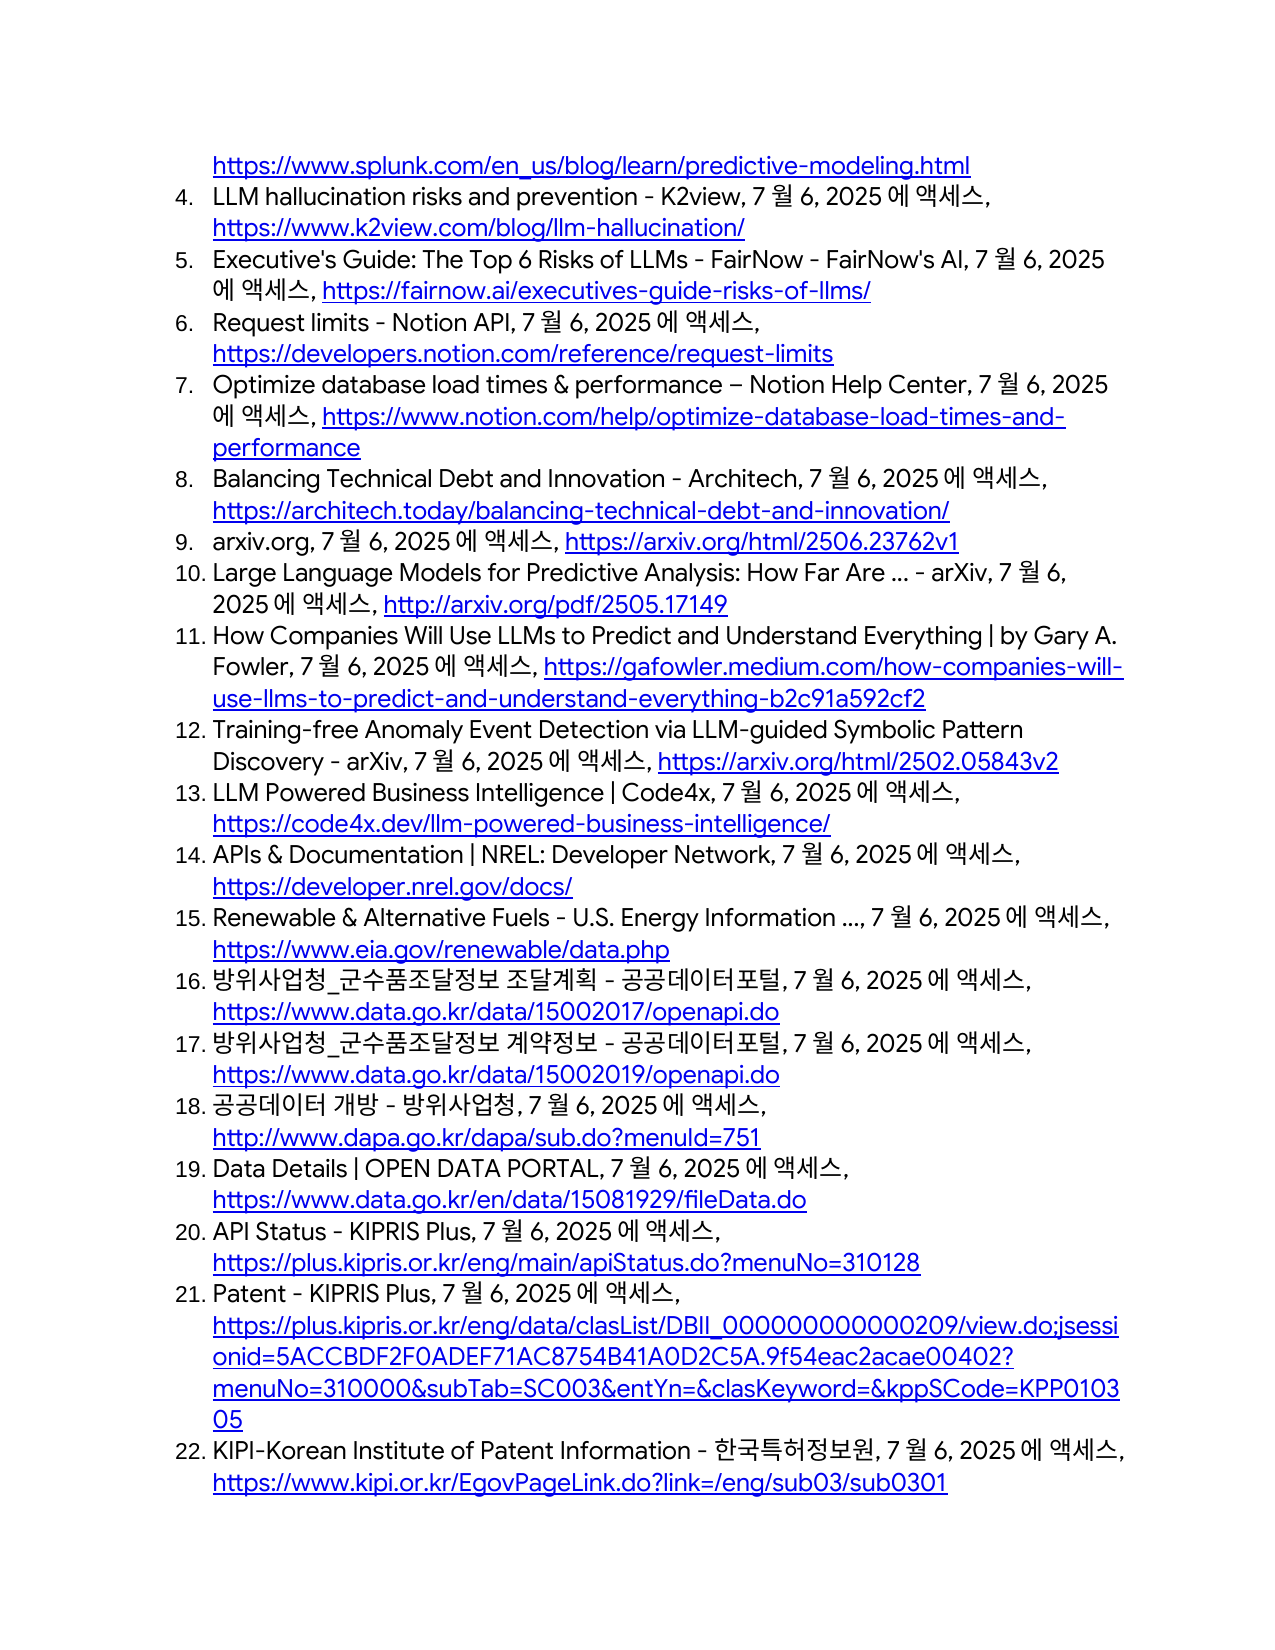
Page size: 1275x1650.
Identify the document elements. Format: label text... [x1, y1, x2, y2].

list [175, 150, 1125, 181]
list Executive's Guide: The Top 6 Risks of LLMs - FairNow - FairNow's AI, 7월 6, 2025에 액세스, https://fairnow.ai/executives-guide-risks-of-llms/ [175, 244, 1125, 307]
list Data Details | OPEN DATA PORTAL, 7월 6, 2025에 액세스, https://www.data.go.kr/en/data/15081929/fileData.do [175, 1153, 1125, 1216]
list API Status - KIPRIS Plus, 7월 6, 2025에 액세스, https://plus.kipris.or.kr/eng/main/apiStatus.do?menuNo=310128 [175, 1216, 1125, 1279]
list Balancing Technical Debt and Innovation - Architech, 7월 6, 2025에 액세스, https://architech.today/balancing-technical-debt-and-innovation/ [175, 463, 1125, 526]
list APIs & Documentation | NREL: Developer Network, 7월 6, 2025에 액세스, https://developer.nrel.gov/docs/ [175, 840, 1125, 902]
list arxiv.org, 7월 6, 2025에 액세스, https://arxiv.org/html/2506.23762v1 [175, 526, 1125, 558]
list Request limits - Notion API, 7월 6, 2025에 액세스, https://developers.notion.com/reference/request-limits [175, 307, 1125, 369]
list Optimize database load times & performance – Notion Help Center, 7월 6, 2025에 액세스, https://www.notion.com/help/optimize-database-load-times-and-performance [175, 369, 1125, 463]
list KIPI-Korean Institute of Patent Information - 한국특허정보원, 7월 6, 2025에 액세스, https://www.kipi.or.kr/EgovPageLink.do?link=/eng/sub03/sub0301 [175, 1436, 1125, 1498]
list 방위사업청_군수품조달정보 계약정보 - 공공데이터포털, 7월 6, 2025에 액세스, https://www.data.go.kr/data/15002019/openapi.do [175, 1028, 1125, 1091]
list Training-free Anomaly Event Detection via LLM-guided Symbolic Pattern Discovery - arXiv, 7월 6, 2025에 액세스, https://arxiv.org/html/2502.05843v2 [175, 714, 1125, 777]
list Large Language Models for Predictive Analysis: How Far Are ... - arXiv, 7월 6, 2025에 액세스, http://arxiv.org/pdf/2505.17149 [175, 558, 1125, 620]
list 공공데이터 개방 - 방위사업청, 7월 6, 2025에 액세스, http://www.dapa.go.kr/dapa/sub.do?menuId=751 [175, 1091, 1125, 1153]
list LLM hallucination risks and prevention - K2view, 7월 6, 2025에 액세스, https://www.k2view.com/blog/llm-hallucination/ [175, 181, 1125, 244]
list Renewable & Alternative Fuels - U.S. Energy Information ..., 7월 6, 2025에 액세스, https://www.eia.gov/renewable/data.php [175, 902, 1125, 965]
list LLM Powered Business Intelligence | Code4x, 7월 6, 2025에 액세스, https://code4x.dev/llm-powered-business-intelligence/ [175, 777, 1125, 840]
list 방위사업청_군수품조달정보 조달계획 - 공공데이터포털, 7월 6, 2025에 액세스, https://www.data.go.kr/data/15002017/openapi.do [175, 965, 1125, 1028]
list Patent - KIPRIS Plus, 7월 6, 2025에 액세스, https://plus.kipris.or.kr/eng/data/clasList/DBII_000000000000209/view.do;jsessionid=5ACCBDF2F0ADEF71AC8754B41A0D2C5A.9f54eac2acae00402?menuNo=310000&subTab=SC003&entYn=&clasKeyword=&kppSCode=KPP010305 [175, 1279, 1125, 1436]
list How Companies Will Use LLMs to Predict and Understand Everything | by Gary A. Fowler, 7월 6, 2025에 액세스, https://gafowler.medium.com/how-companies-will-use-llms-to-predict-and-understand-everything-b2c91a592cf2 [175, 620, 1125, 714]
